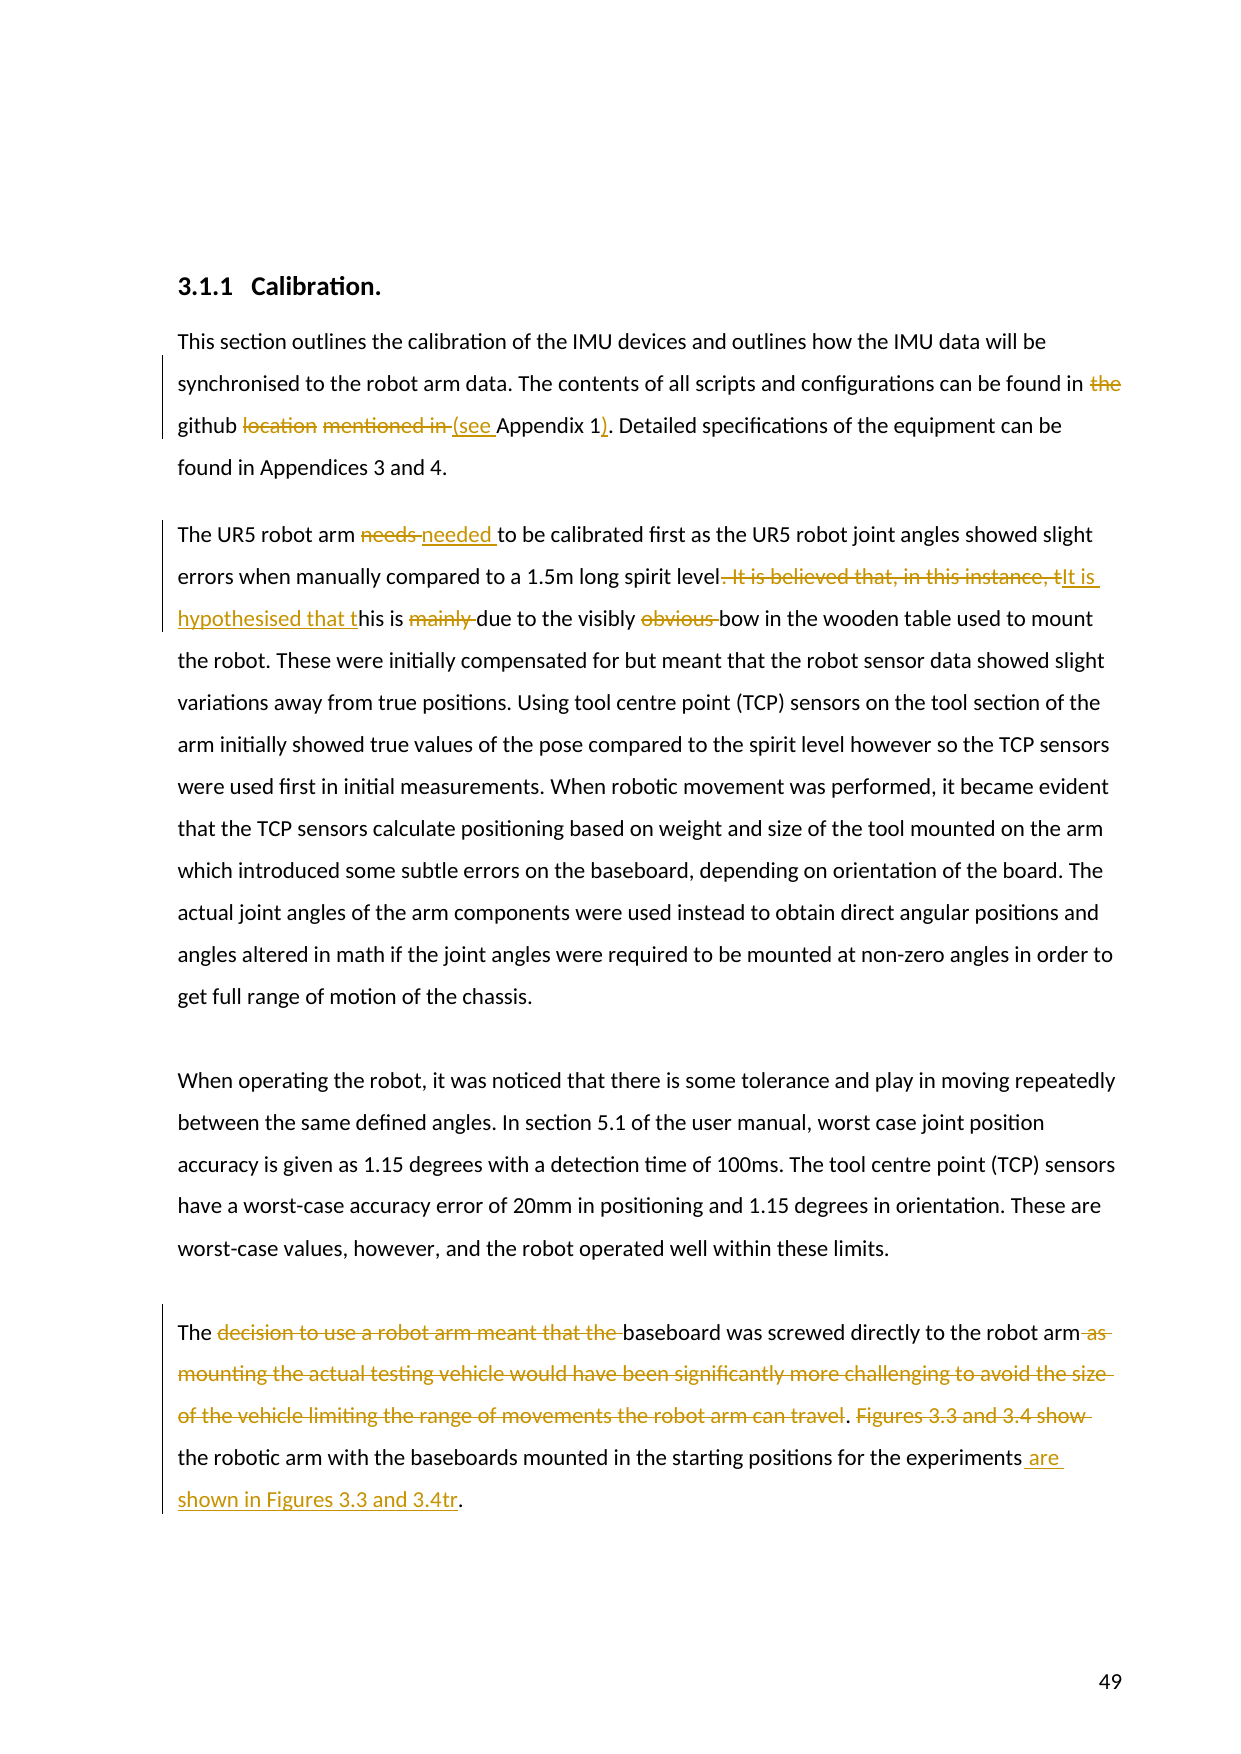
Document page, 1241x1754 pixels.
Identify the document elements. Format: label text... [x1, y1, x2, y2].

text This section outlines the calibration of the IMU devices and outlines how the IMU data will be synchronised to the robot arm data. The contents of all scripts and configurations can be found in github Appendix 1. Detailed specifications of the equipment can be found in Appendices 3 and 4. [177, 327, 1122, 481]
text The UR5 robot arm to be calibrated first as the UR5 robot joint angles showed slight errors when manually compared to a 1.5m long spirit levelhis is due to the visibly bow in the wooden table used to mount the robot. These were initially compensated for but meant that the robot sensor data showed slight variations away from true positions. Using tool centre point (TCP) sensors on the tool section of the arm initially showed true values of the pose compared to the spirit level however so the TCP sensors were used first in initial measurements. When robotic movement was performed, it became evident that the TCP sensors calculate positioning based on weight and size of the tool mounted on the arm which introduced some subtle errors on the baseboard, depending on orientation of the board. The actual joint angles of the arm components were used instead to obtain direct angular positions and angles altered in math if the joint angles were required to be mounted at non-zero angles in order to get full range of motion of the chassis. When operating the robot, it was noticed that there is some tolerance and play in moving repeatedly between the same defined angles. In section 5.1 of the user manual, worst case joint position accuracy is given as 1.15 degrees with a detection time of 100ms. The tool centre point (TCP) sensors have a worst-case accuracy error of 20mm in positioning and 1.15 degrees in orientation. These are worst-case values, however, and the robot operated well within these limits. The baseboard was screwed directly to the robot arm. the robotic arm with the baseboards mounted in the starting positions for the experiments. [177, 520, 1122, 1513]
subtitle Calibration. [177, 269, 1122, 302]
